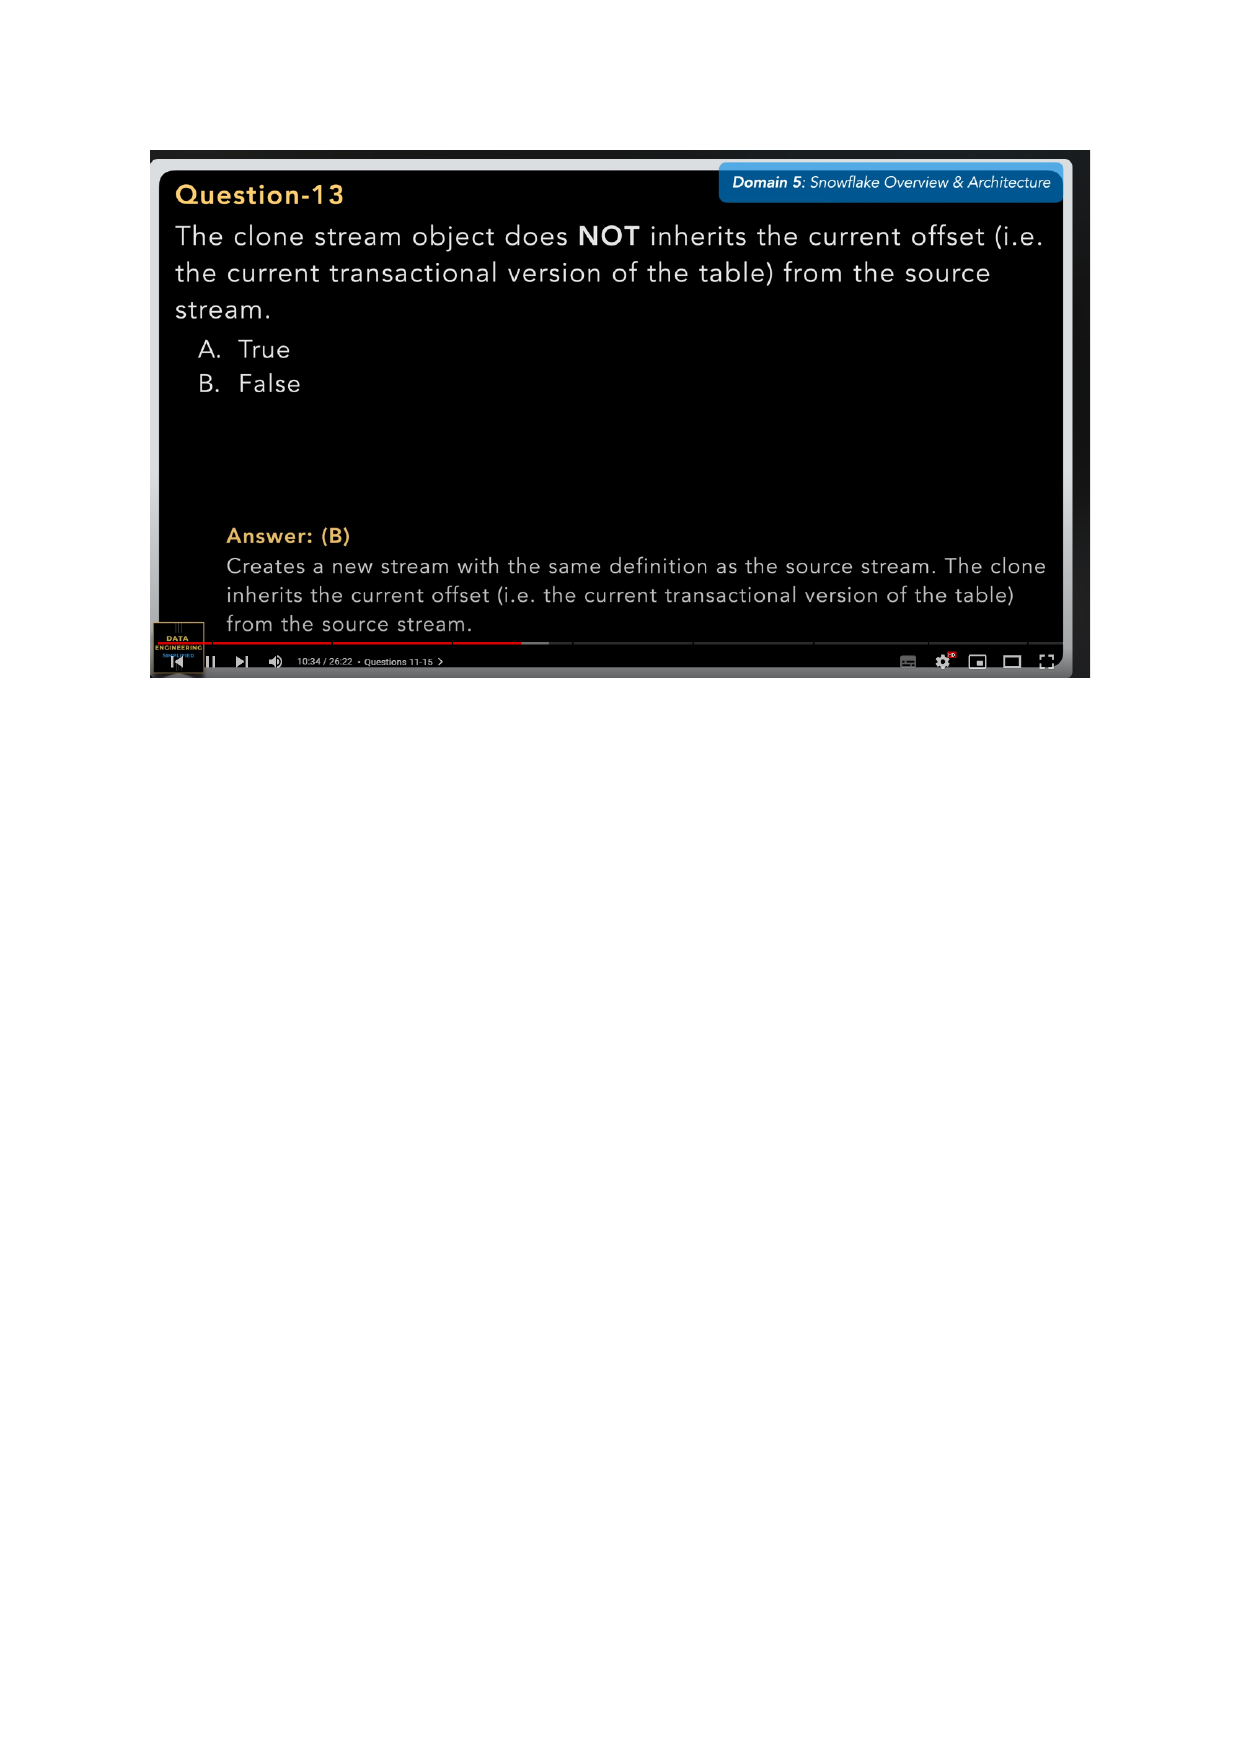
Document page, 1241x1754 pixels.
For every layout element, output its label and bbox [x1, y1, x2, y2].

picture [150, 150, 1091, 678]
